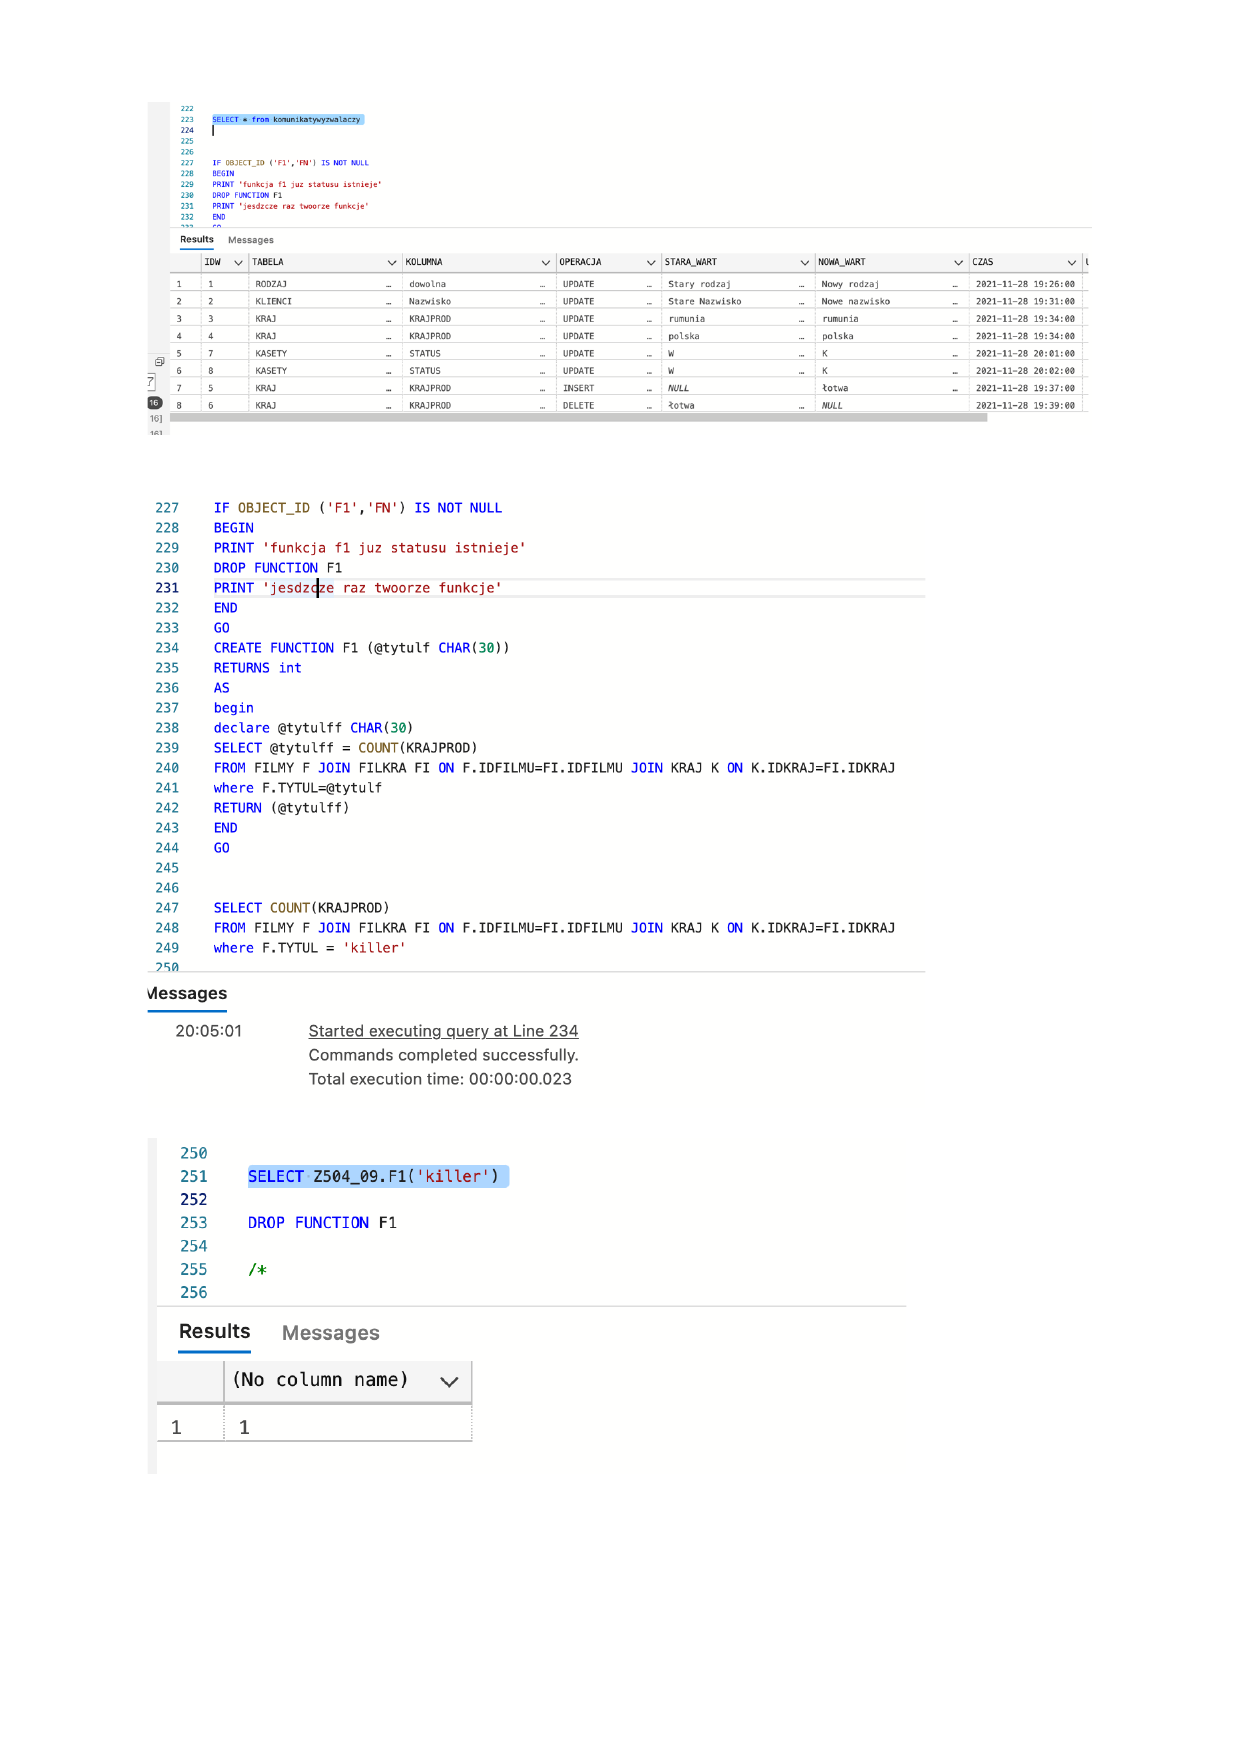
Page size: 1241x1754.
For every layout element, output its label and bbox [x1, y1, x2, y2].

picture [147, 496, 926, 1108]
picture [147, 102, 1092, 435]
picture [147, 1138, 907, 1474]
